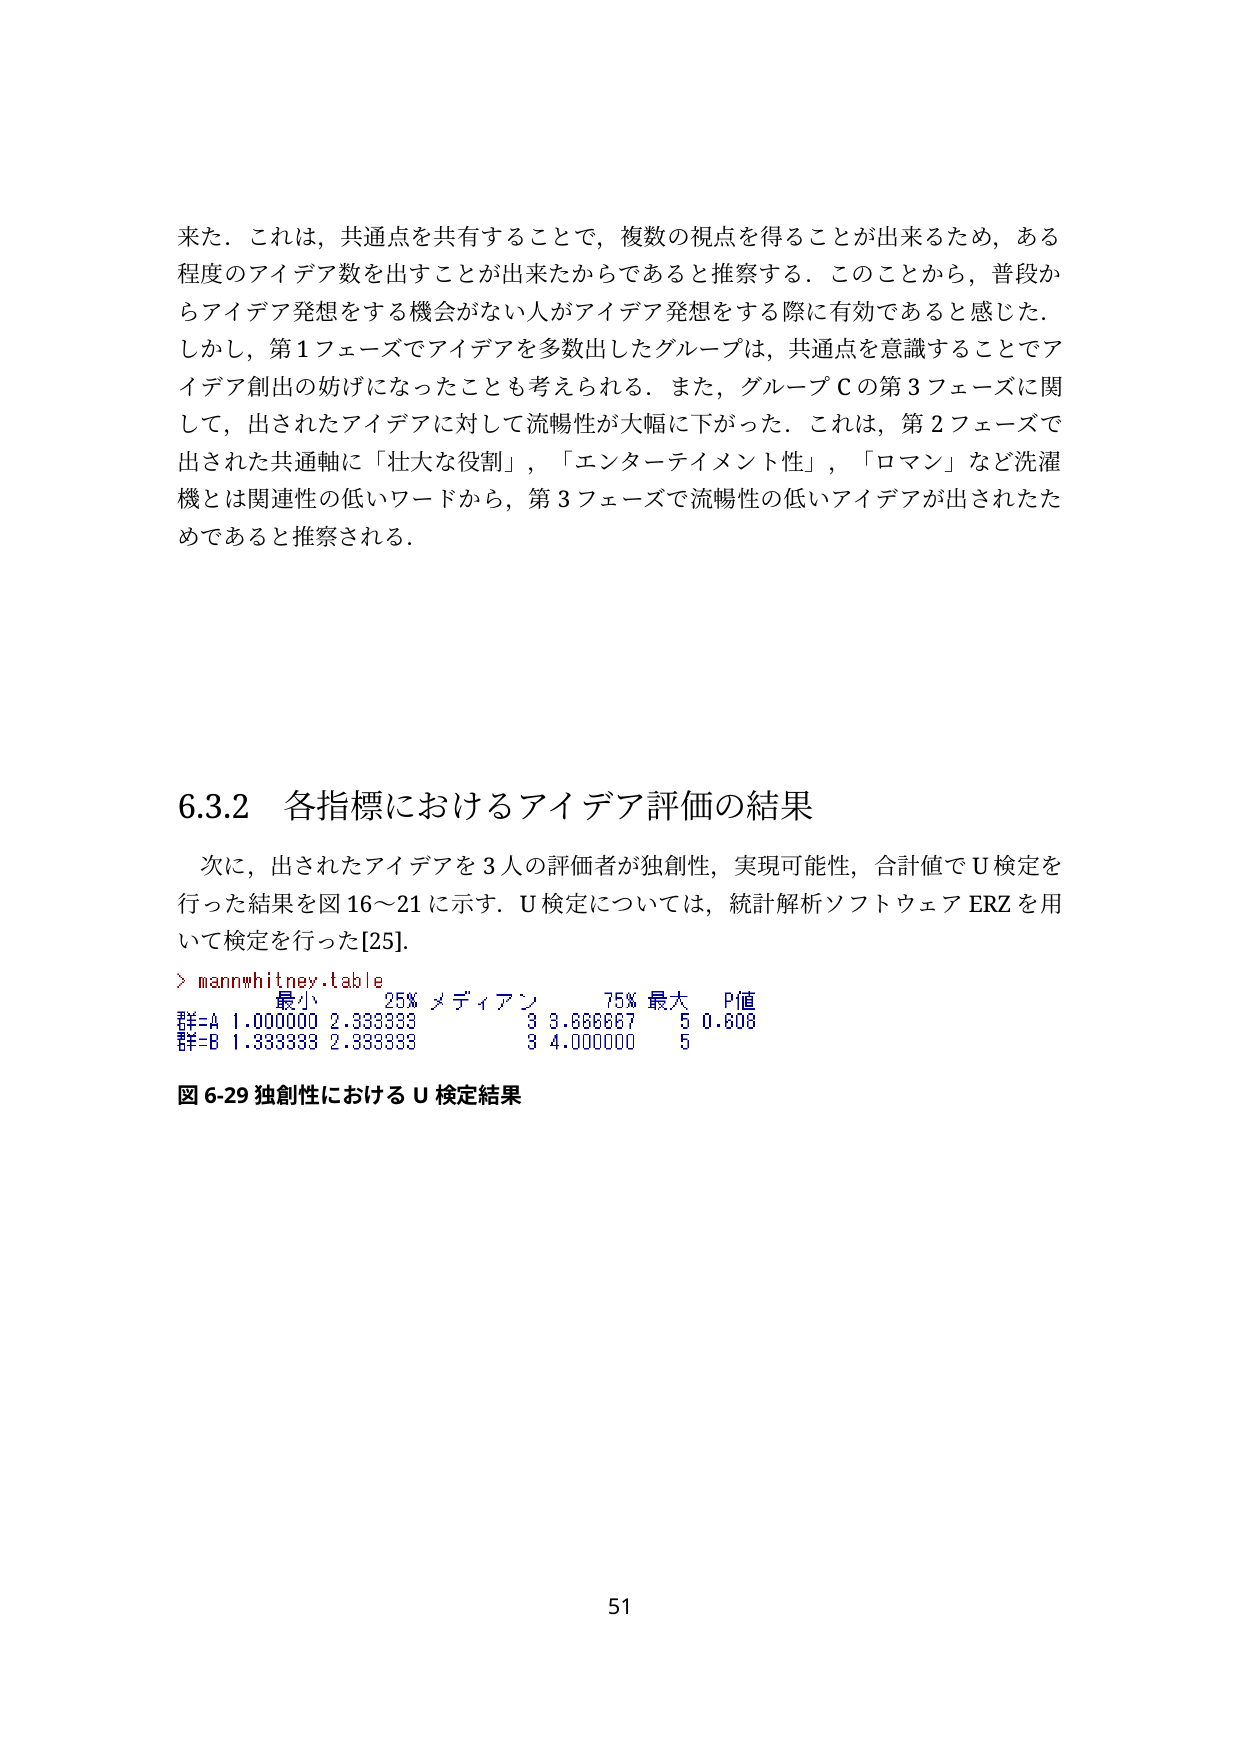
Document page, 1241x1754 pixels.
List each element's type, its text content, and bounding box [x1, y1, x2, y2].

picture [177, 962, 813, 1065]
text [177, 217, 1063, 554]
text 6.3.2 各指標におけるアイデア評価の結果 [177, 767, 1063, 842]
text 次に，出されたアイデアを3人の評価者が独創性，実現可能性，合計値でU検定を行った結果を図16～21に示す．U検定については，統計解析ソフトウェアERZを用いて検定を行った[25]． [177, 846, 1063, 958]
